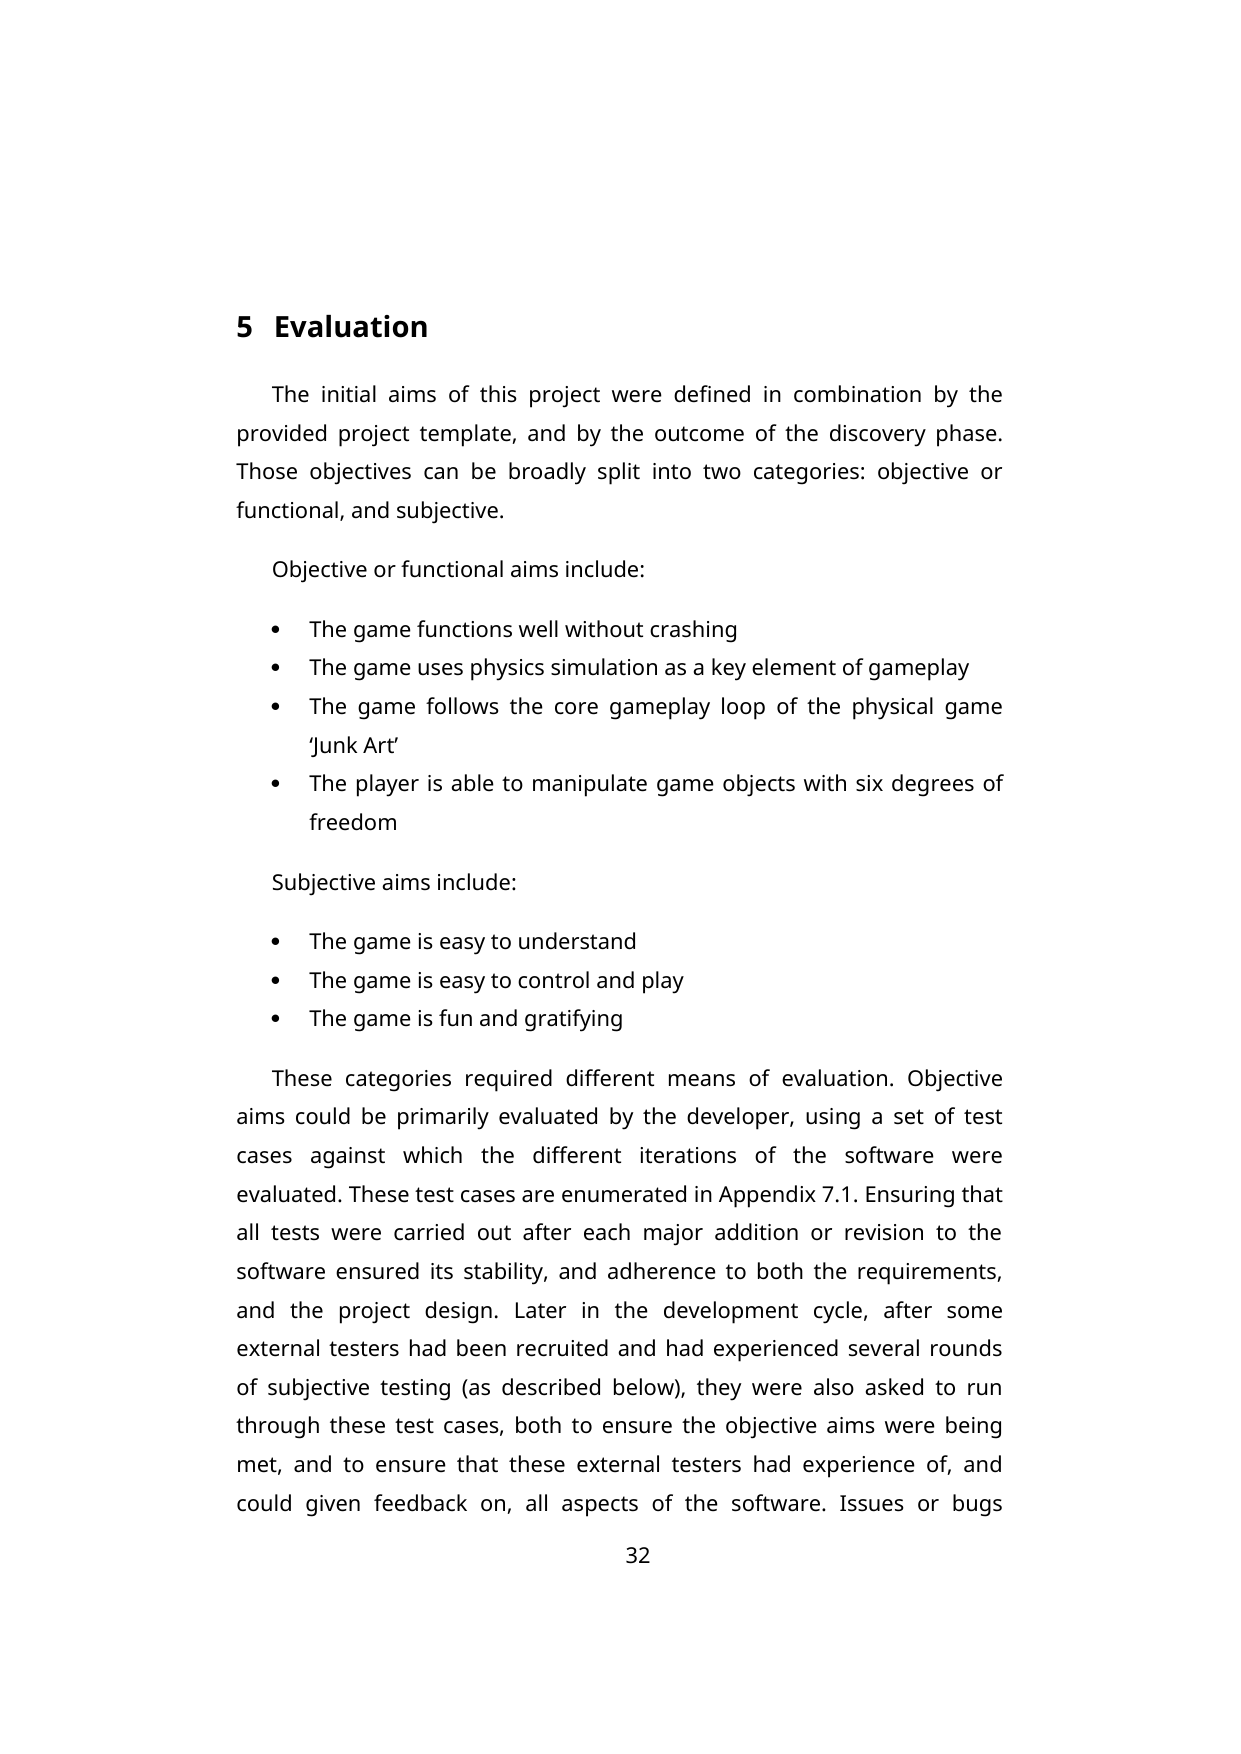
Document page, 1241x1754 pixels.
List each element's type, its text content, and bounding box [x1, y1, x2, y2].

subtitle Evaluation [236, 306, 1004, 346]
list The game is fun and gratifying [272, 1003, 1004, 1033]
text The initial aims of this project were defined in combination by the provided project template, and by the outcome of the discovery phase. Those objectives can be broadly split into two categories: objective or functional, and subjective. [236, 379, 1004, 524]
list The player is able to manipulate game objects with six degrees of freedom [272, 768, 1004, 837]
text Subjective aims include: [236, 866, 1004, 896]
list The game is easy to understand [272, 926, 1004, 956]
list The game uses physics simulation as a key element of gameplay [272, 652, 1004, 682]
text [236, 1063, 1004, 1518]
text Objective or functional aims include: [236, 554, 1004, 584]
list The game functions well without crashing [272, 614, 1004, 643]
list The game follows the core gameplay loop of the physical game ‘Junk Art’ [272, 691, 1004, 759]
list The game is easy to control and play [272, 964, 1004, 994]
